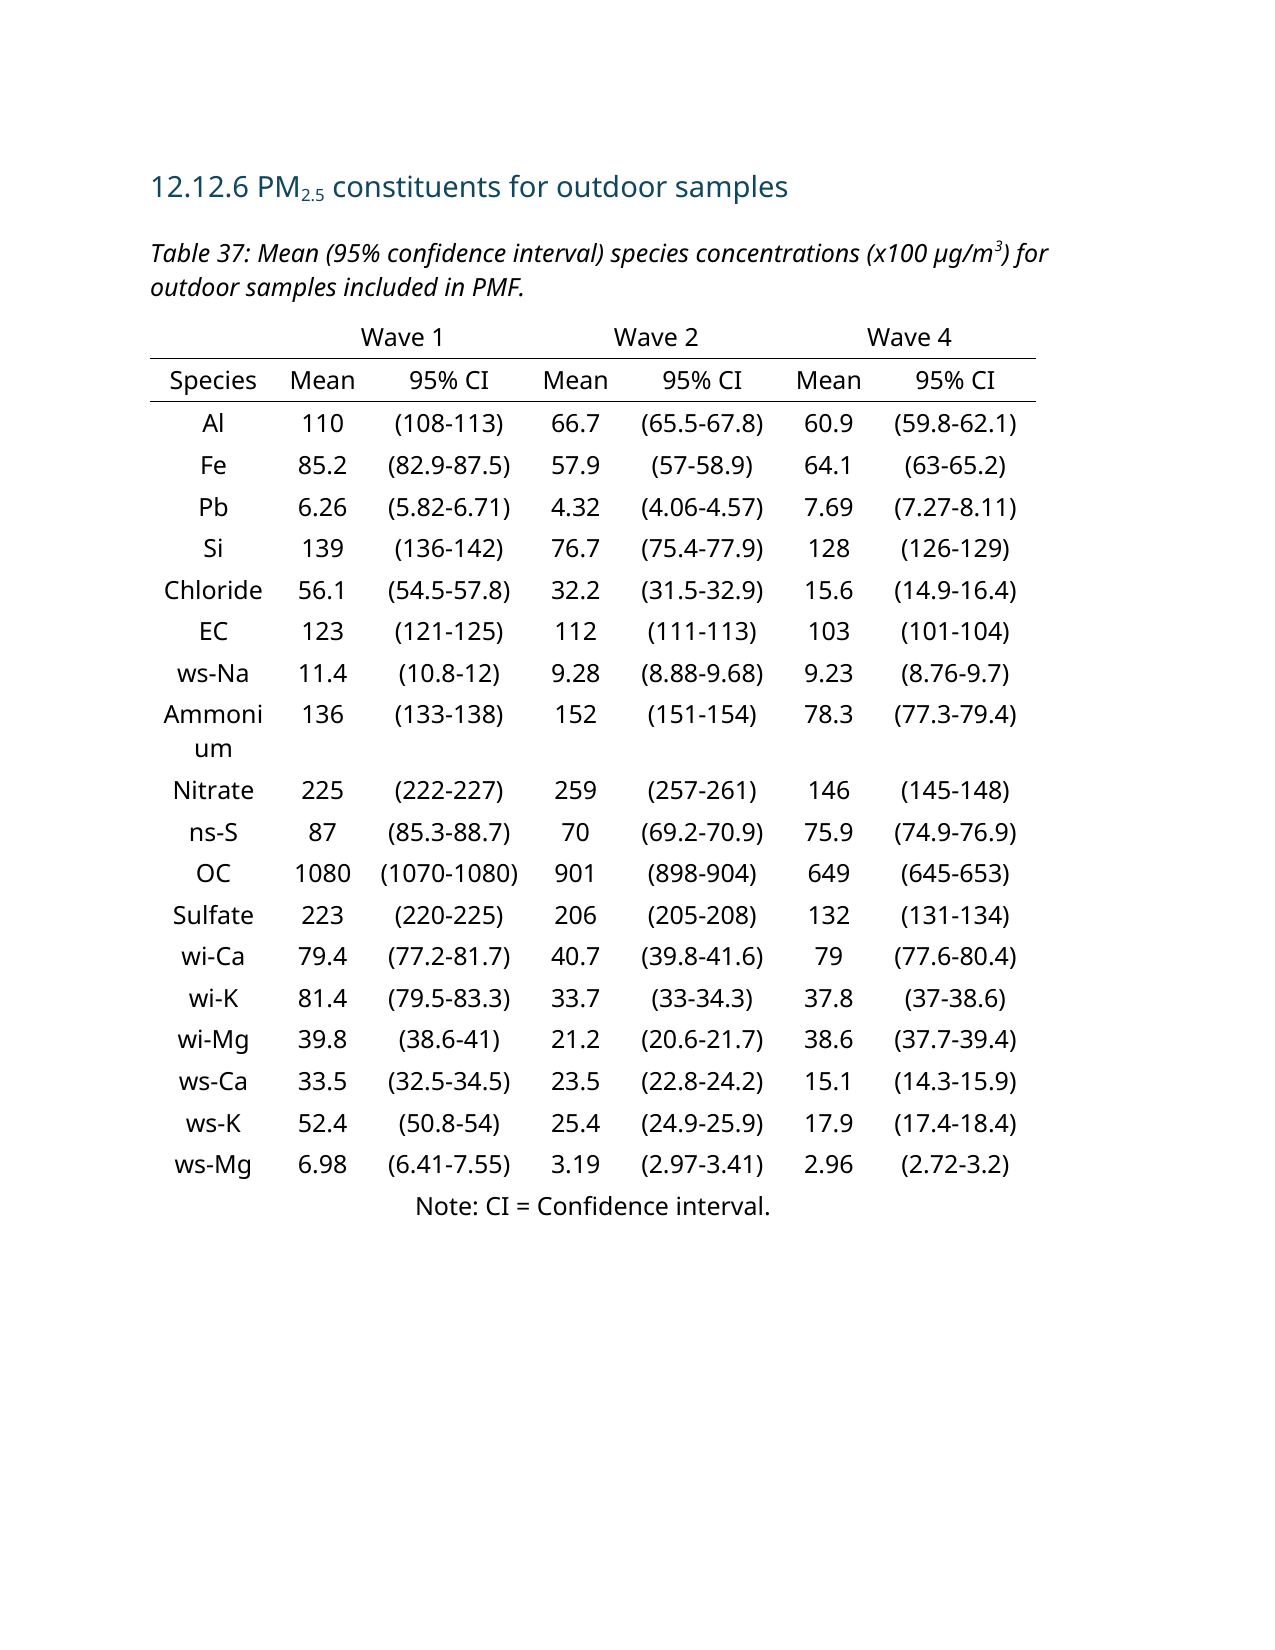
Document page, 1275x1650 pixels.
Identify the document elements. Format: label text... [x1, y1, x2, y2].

table_header Table 37: Mean (95% confidence interval) species concentrations (x100 µg/m3) for outdoor samples included in PMF. [139, 215, 1114, 1226]
subtitle 12.12.6 PM2.5 constituents for outdoor samples [150, 167, 1125, 206]
